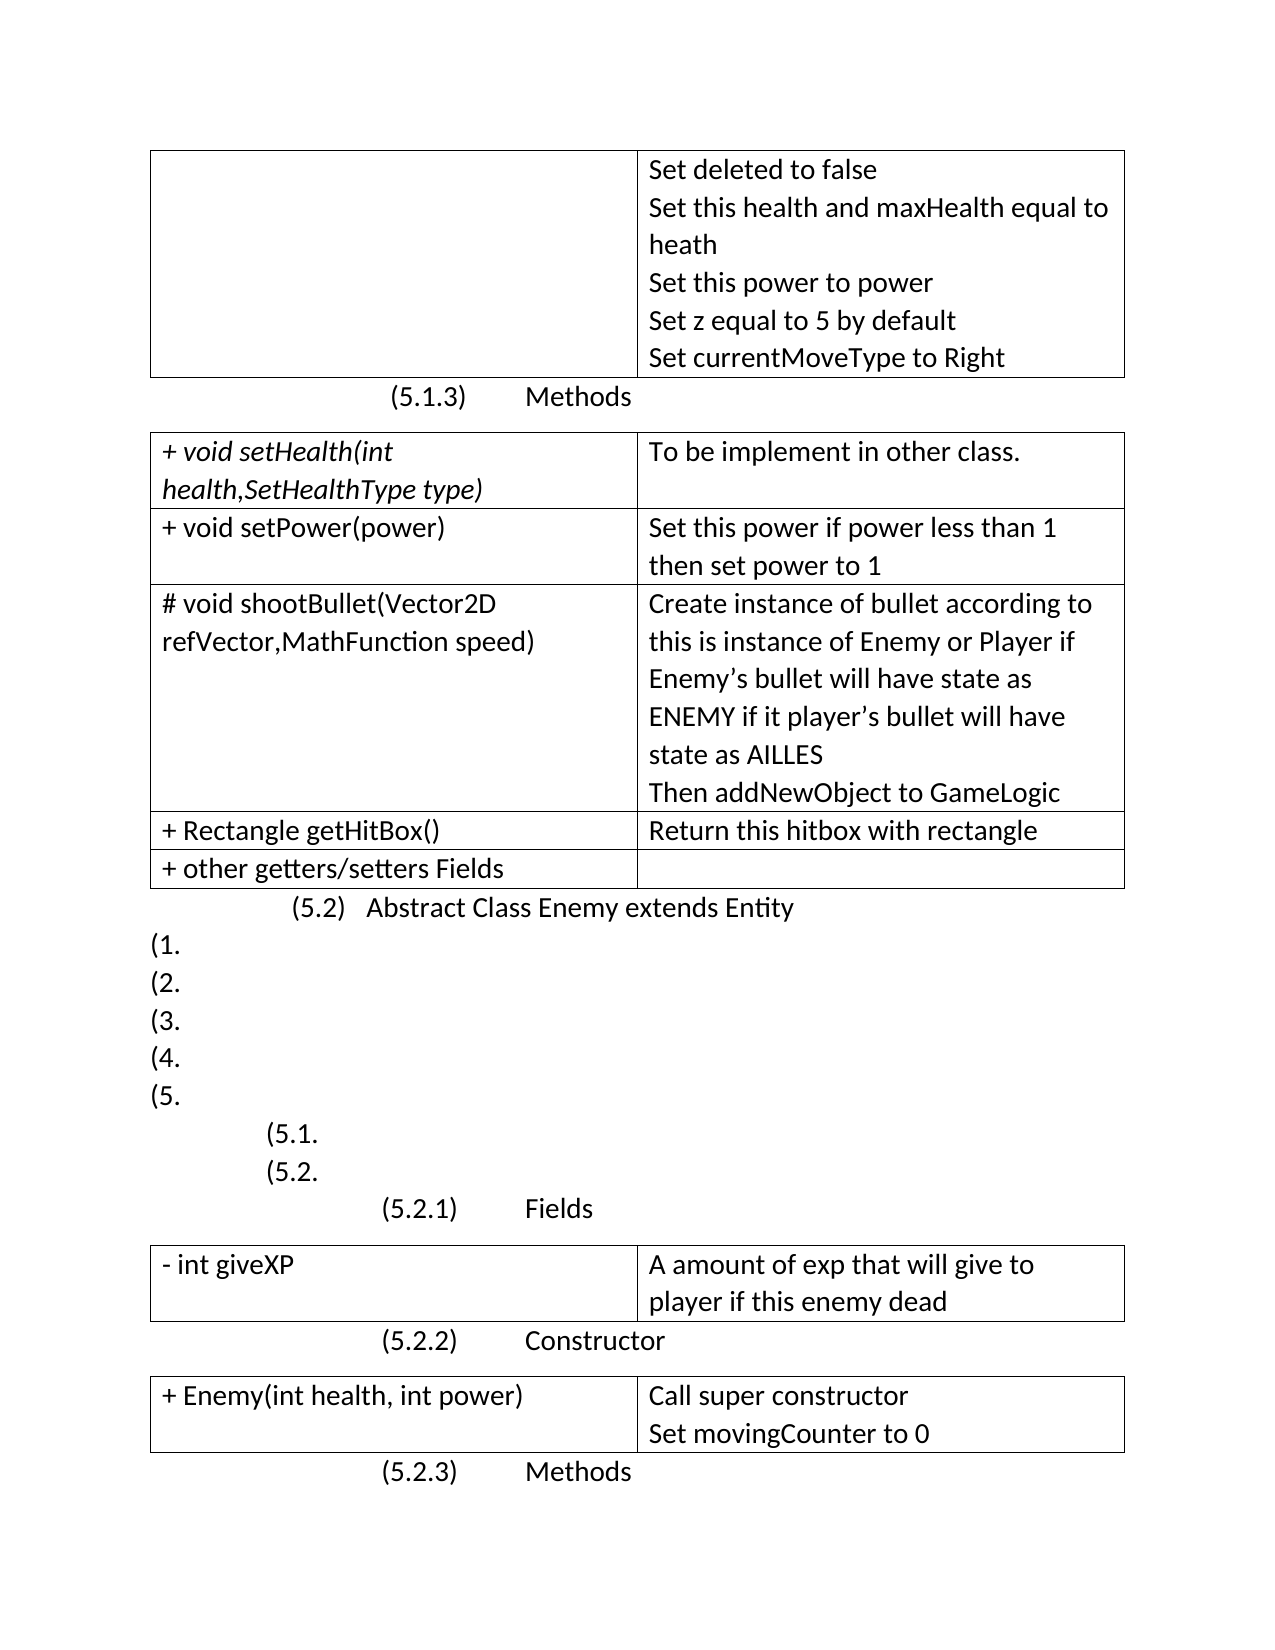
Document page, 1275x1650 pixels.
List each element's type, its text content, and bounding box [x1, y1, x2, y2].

table_cell Create instance of bullet according to this is instance of Enemy or Player if Enemy’s bullet will have state as ENEMY if it player’s bullet will have state as AILLES Then addNewObject to GameLogic [638, 585, 1124, 811]
list Abstract Class Enemy extends Entity [291, 889, 1125, 924]
table_cell + Rectangle getHitBox() [151, 812, 637, 849]
list Methods [381, 1453, 1125, 1489]
table_header To be implement in other class. [638, 433, 1124, 508]
table_header + void setHealth(int health,SetHealthType type) [151, 433, 637, 508]
table_header - int giveXP [151, 1246, 637, 1321]
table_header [151, 151, 637, 377]
table_header Call super constructor Set movingCounter to 0 [638, 1377, 1124, 1452]
list Constructor [381, 1322, 1125, 1357]
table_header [638, 151, 1124, 377]
table_cell + void setPower(power) [151, 509, 637, 584]
table_header A amount of exp that will give to player if this enemy dead [638, 1246, 1124, 1321]
table_header + Enemy(int health, int power) [151, 1377, 637, 1452]
list Fields [381, 1190, 1125, 1226]
table_cell [638, 850, 1124, 888]
table_cell Set this power if power less than 1 then set power to 1 [638, 509, 1124, 584]
table_cell + other getters/setters Fields [151, 850, 637, 888]
table_cell # void shootBullet(Vector2D refVector,MathFunction speed) [151, 585, 637, 811]
table_cell Return this hitbox with rectangle [638, 812, 1124, 849]
list Methods [390, 378, 1125, 413]
